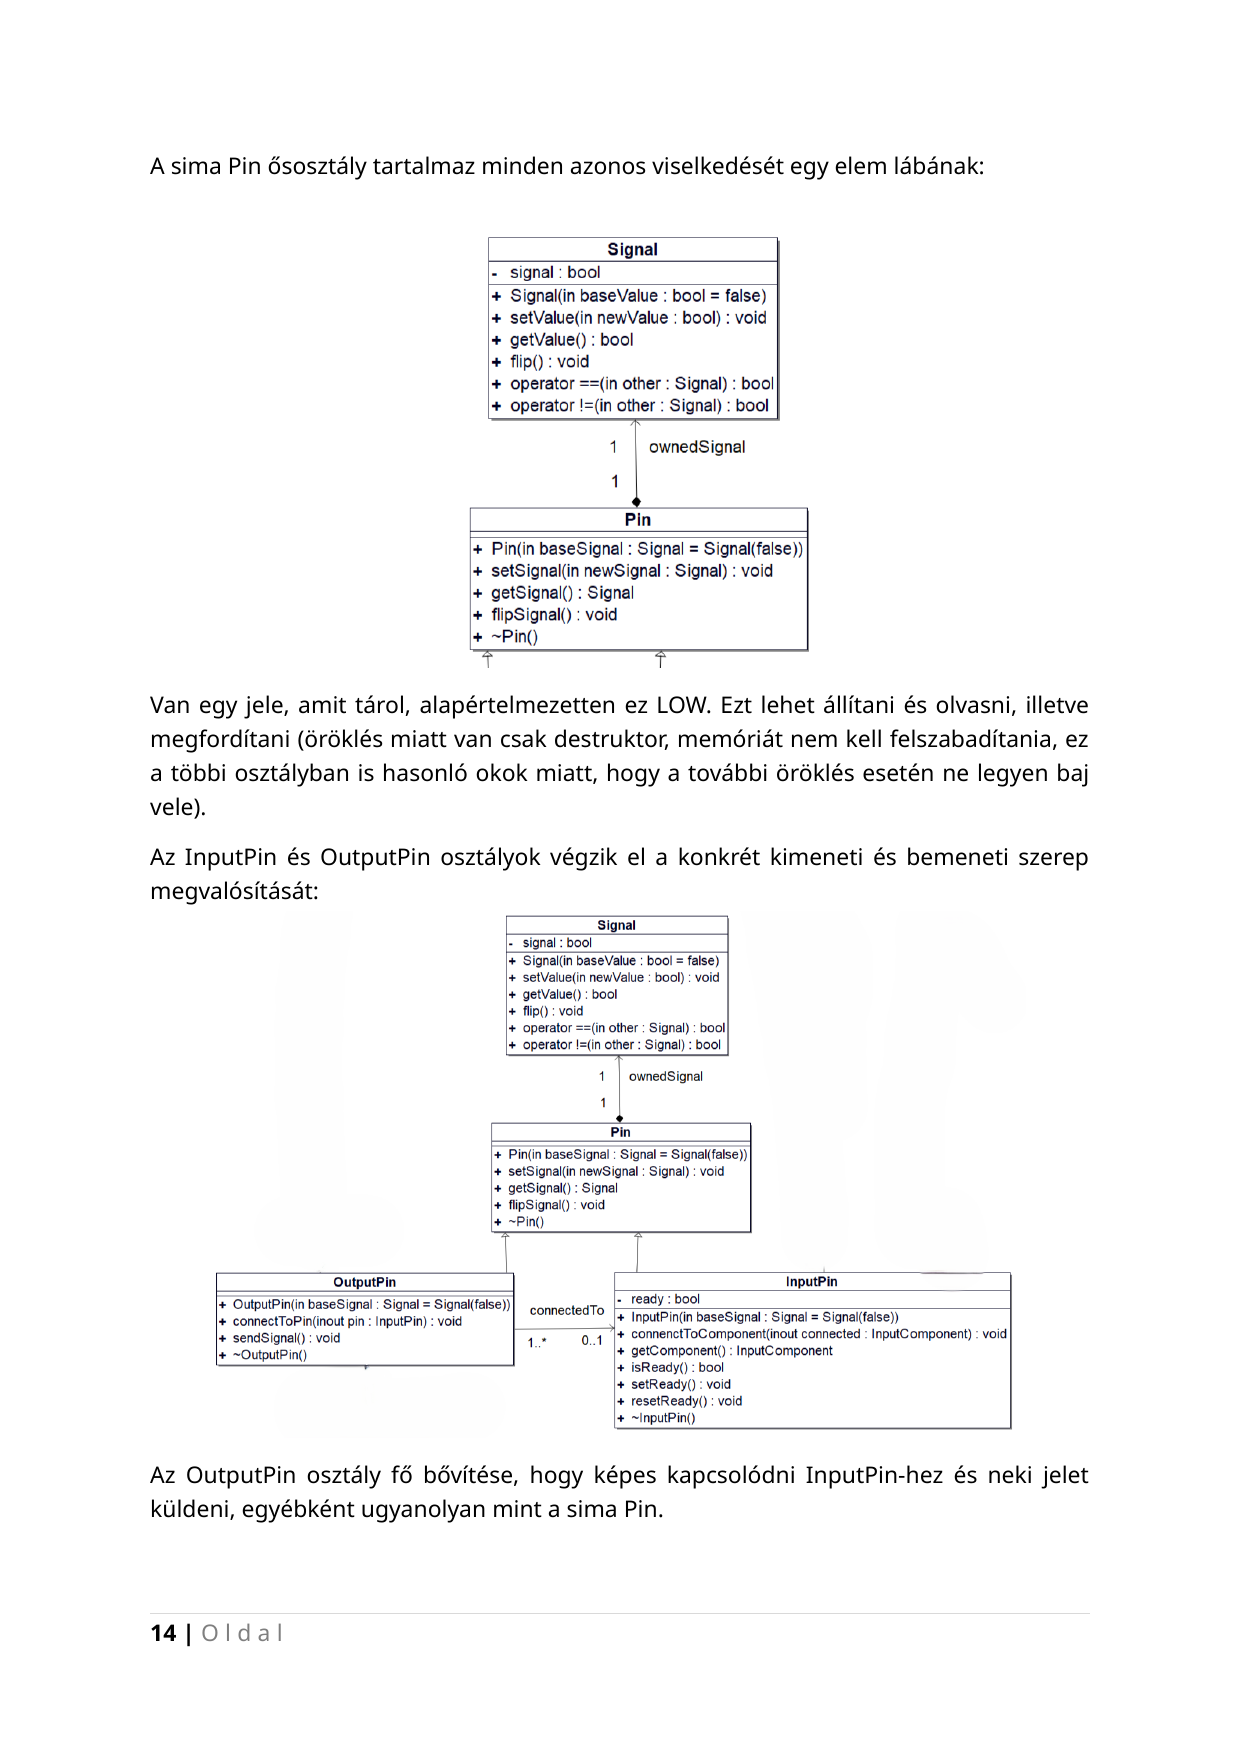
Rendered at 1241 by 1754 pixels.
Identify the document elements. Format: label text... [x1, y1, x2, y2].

text A sima Pin ősosztály tartalmaz minden azonos viselkedését egy elem lábának: [150, 150, 1090, 181]
picture [201, 911, 1027, 1438]
text Az InputPin és OutputPin osztályok végzik el a konkrét kimeneti és bemeneti szerep megvalósítását: [150, 841, 1090, 906]
picture [445, 224, 827, 668]
